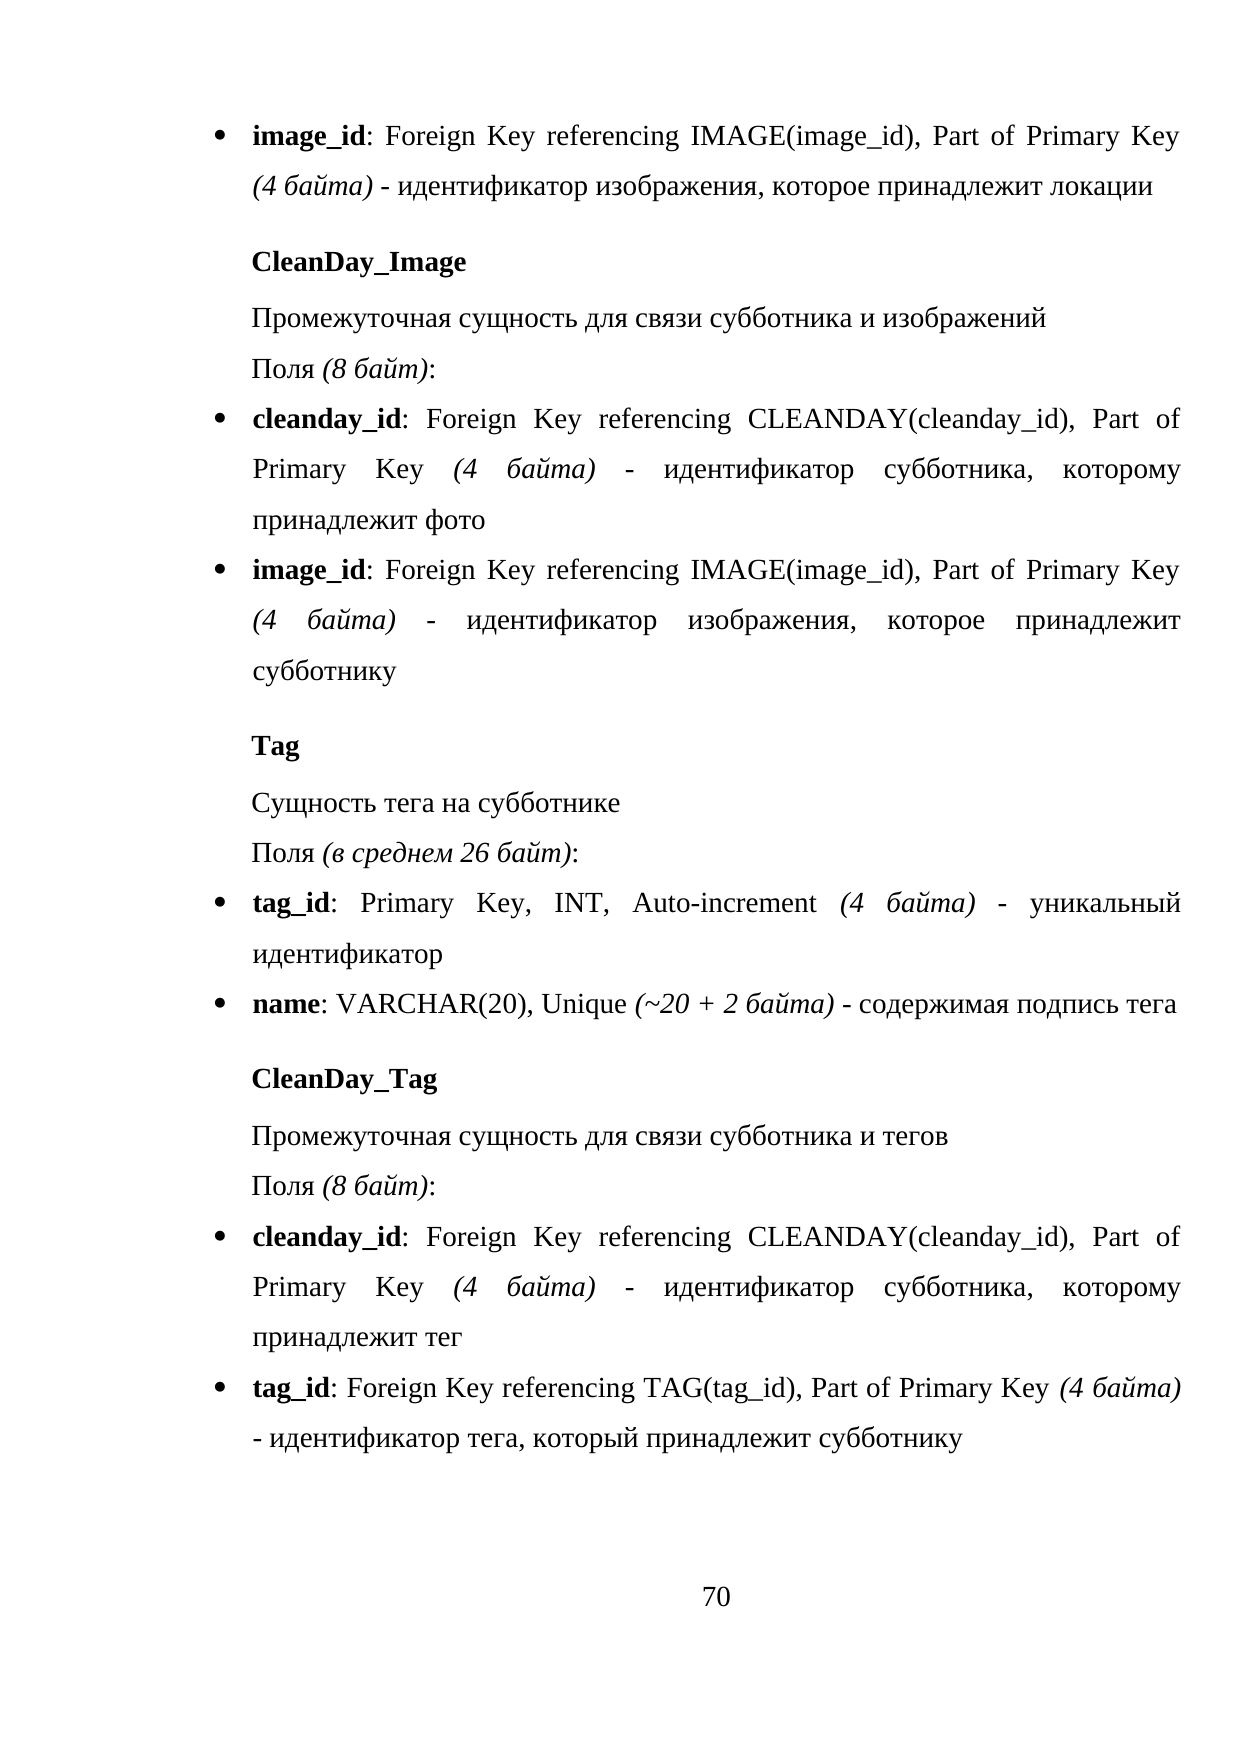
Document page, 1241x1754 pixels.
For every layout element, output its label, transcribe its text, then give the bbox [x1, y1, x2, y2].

text Поля (в среднем 26 байт): [177, 835, 1181, 868]
subtitle CleanDay_Image [177, 244, 1181, 277]
list cleanday_id: Foreign Key referencing CLEANDAY(cleanday_id), Part of Primary Key (4 байта) - идентификатор субботника, которому принадлежит фото [215, 401, 1181, 535]
text Сущность тега на субботнике [177, 785, 1181, 818]
subtitle Tag [177, 728, 1181, 762]
text Поля (8 байт): [177, 351, 1181, 384]
list image_id: Foreign Key referencing IMAGE(image_id), Part of Primary Key (4 байта) - идентификатор изображения, которое принадлежит субботнику [215, 552, 1181, 686]
text Промежуточная сущность для связи субботника и изображений [177, 300, 1181, 334]
text Поля (8 байт): [177, 1168, 1181, 1202]
list image_id: Foreign Key referencing IMAGE(image_id), Part of Primary Key (4 байта) - идентификатор изображения, которое принадлежит локации [215, 118, 1181, 202]
list cleanday_id: Foreign Key referencing CLEANDAY(cleanday_id), Part of Primary Key (4 байта) - идентификатор субботника, которому принадлежит тег [215, 1219, 1181, 1353]
subtitle CleanDay_Tag [177, 1061, 1181, 1095]
list name: VARCHAR(20), Unique (~20 + 2 байта) - содержимая подпись тега [215, 986, 1181, 1020]
text Промежуточная сущность для связи субботника и тегов [177, 1118, 1181, 1152]
list tag_id: Foreign Key referencing TAG(tag_id), Part of Primary Key (4 байта) - идентификатор тега, который принадлежит субботнику [215, 1370, 1181, 1454]
list tag_id: Primary Key, INT, Auto-increment (4 байта) - уникальный идентификатор [215, 885, 1181, 969]
